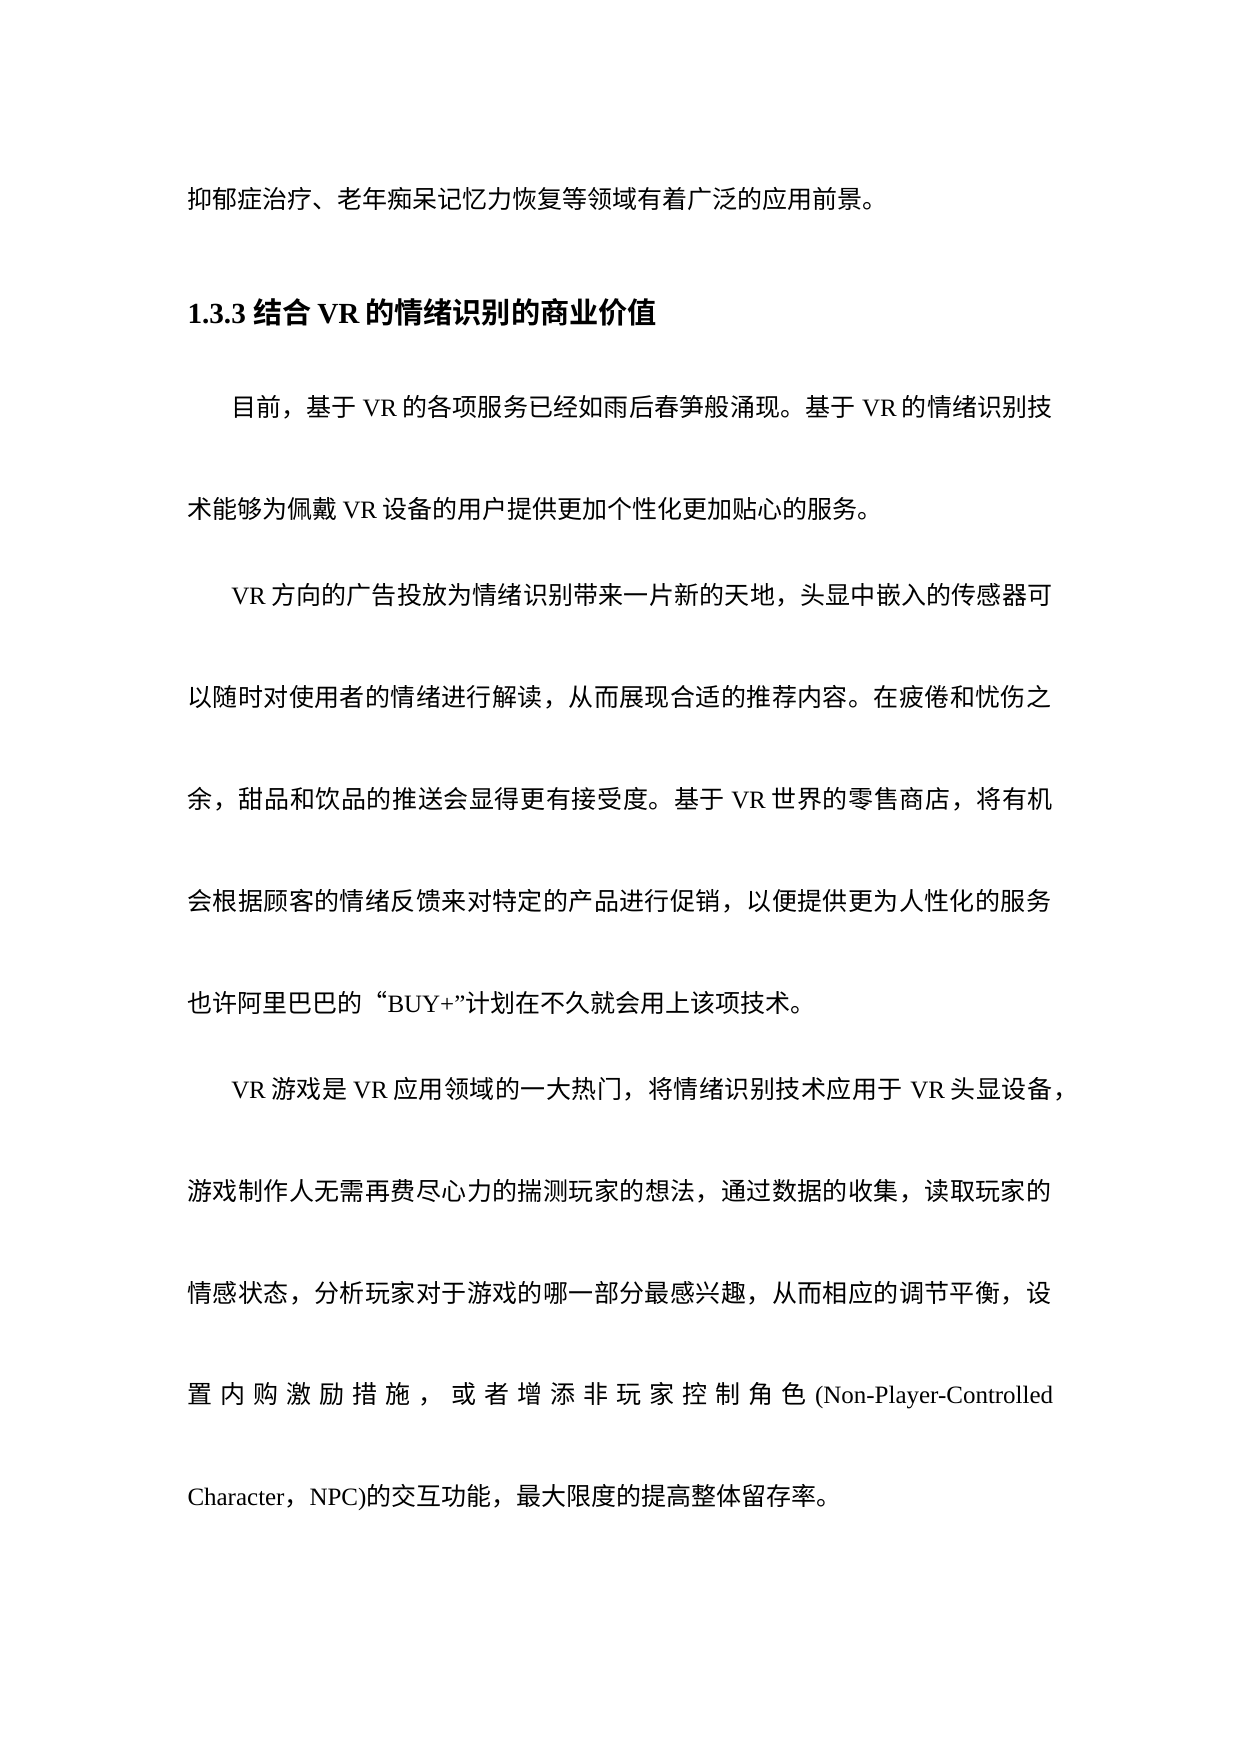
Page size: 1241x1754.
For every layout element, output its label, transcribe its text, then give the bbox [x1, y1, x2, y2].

text 目前，基于VR的各项服务已经如雨后春笋般涌现。基于VR的情绪识别技术能够为佩戴VR设备的用户提供更加个性化更加贴心的服务。 [187, 372, 1053, 542]
text VR游戏是VR应用领域的一大热门，将情绪识别技术应用于VR头显设备，游戏制作人无需再费尽心力的揣测玩家的想法，通过数据的收集，读取玩家的情感状态，分析玩家对于游戏的哪一部分最感兴趣，从而相应的调节平衡，设置内购激励措施，或者增添非玩家控制角色(Non-Player-Controlled Character，NPC)的交互功能，最大限度的提高整体留存率。 [187, 1053, 1053, 1529]
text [187, 164, 1053, 232]
text VR方向的广告投放为情绪识别带来一片新的天地，头显中嵌入的传感器可以随时对使用者的情绪进行解读，从而展现合适的推荐内容。在疲倦和忧伤之余，甜品和饮品的推送会显得更有接受度。基于VR世界的零售商店，将有机会根据顾客的情绪反馈来对特定的产品进行促销，以便提供更为人性化的服务。也许阿里巴巴的“BUY+”计划在不久就会用上该项技术。 [187, 560, 1053, 1035]
subtitle 1.3.3 结合VR的情绪识别的商业价值 [187, 277, 1053, 345]
